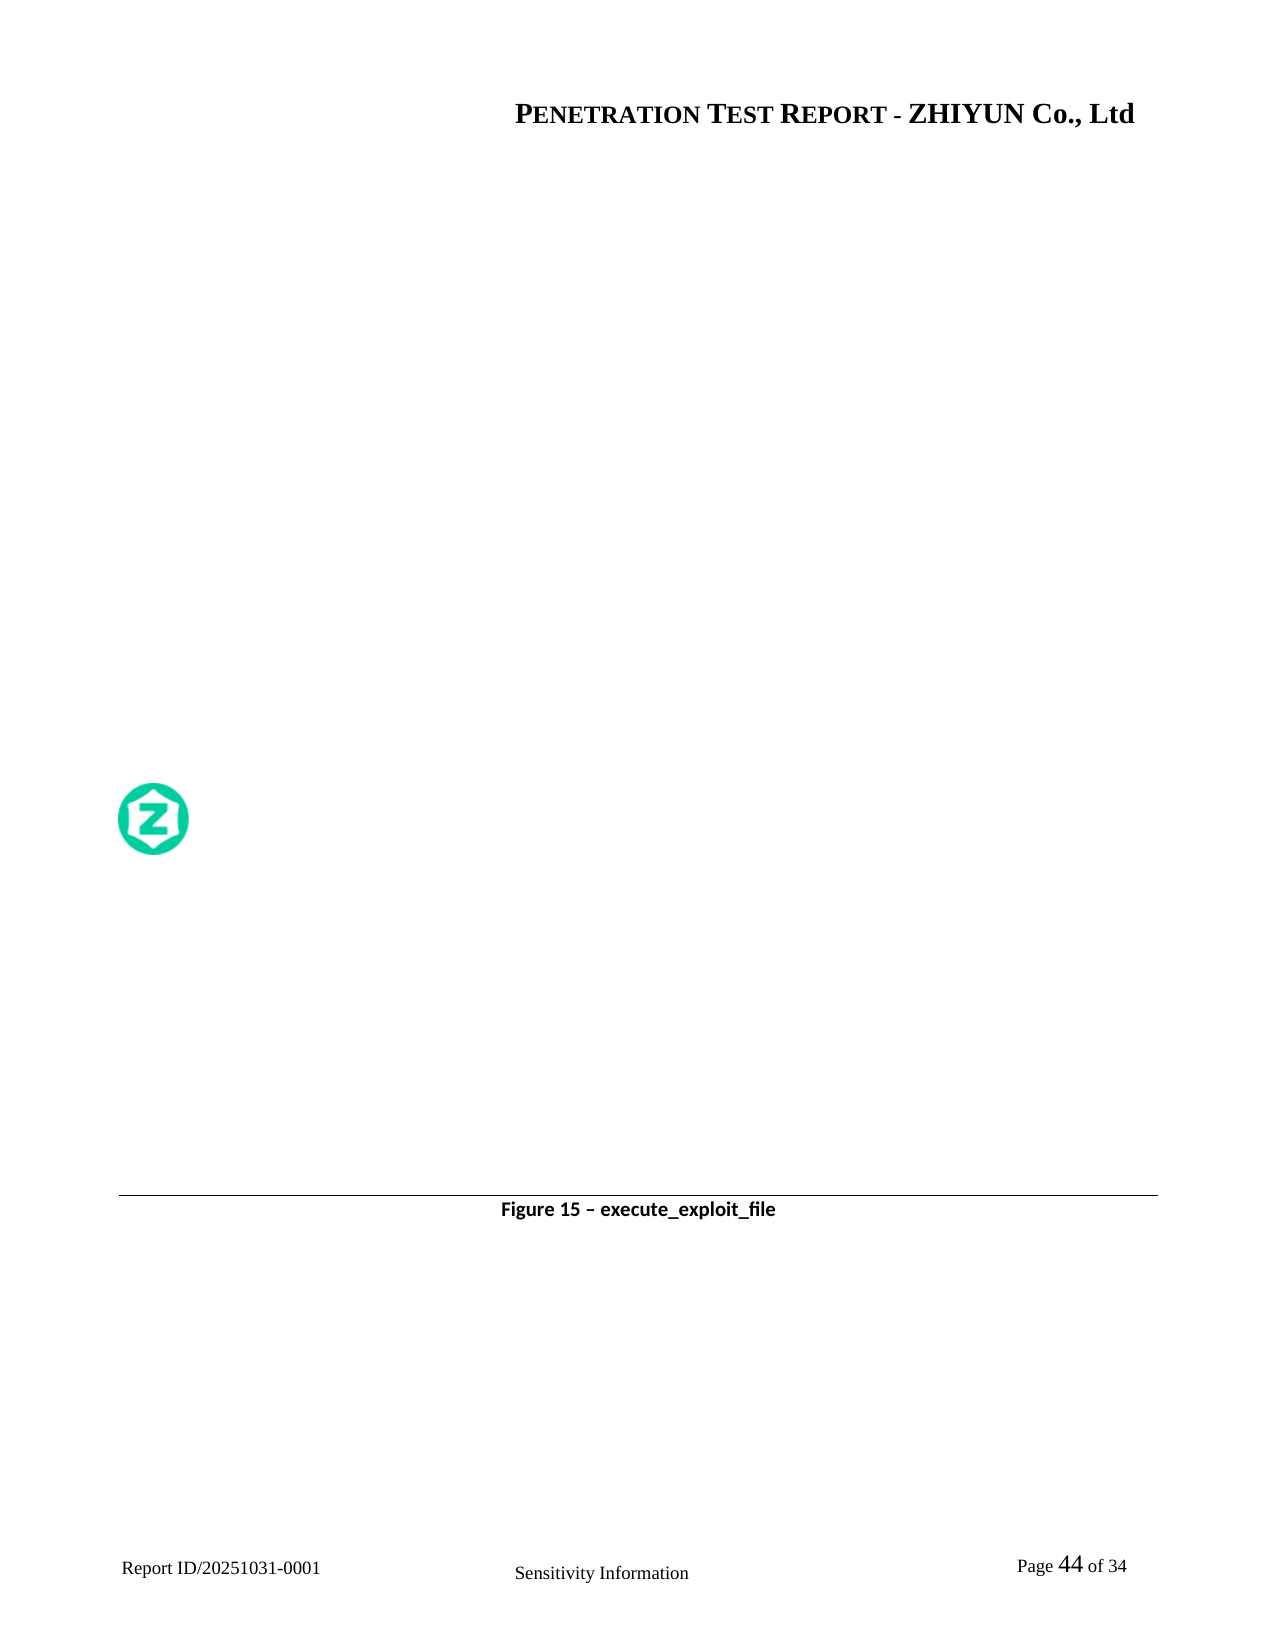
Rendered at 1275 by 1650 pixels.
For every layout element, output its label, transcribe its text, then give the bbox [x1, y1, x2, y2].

text Figure 15 – execute_exploit_file [119, 1196, 1158, 1222]
picture [118, 783, 189, 855]
